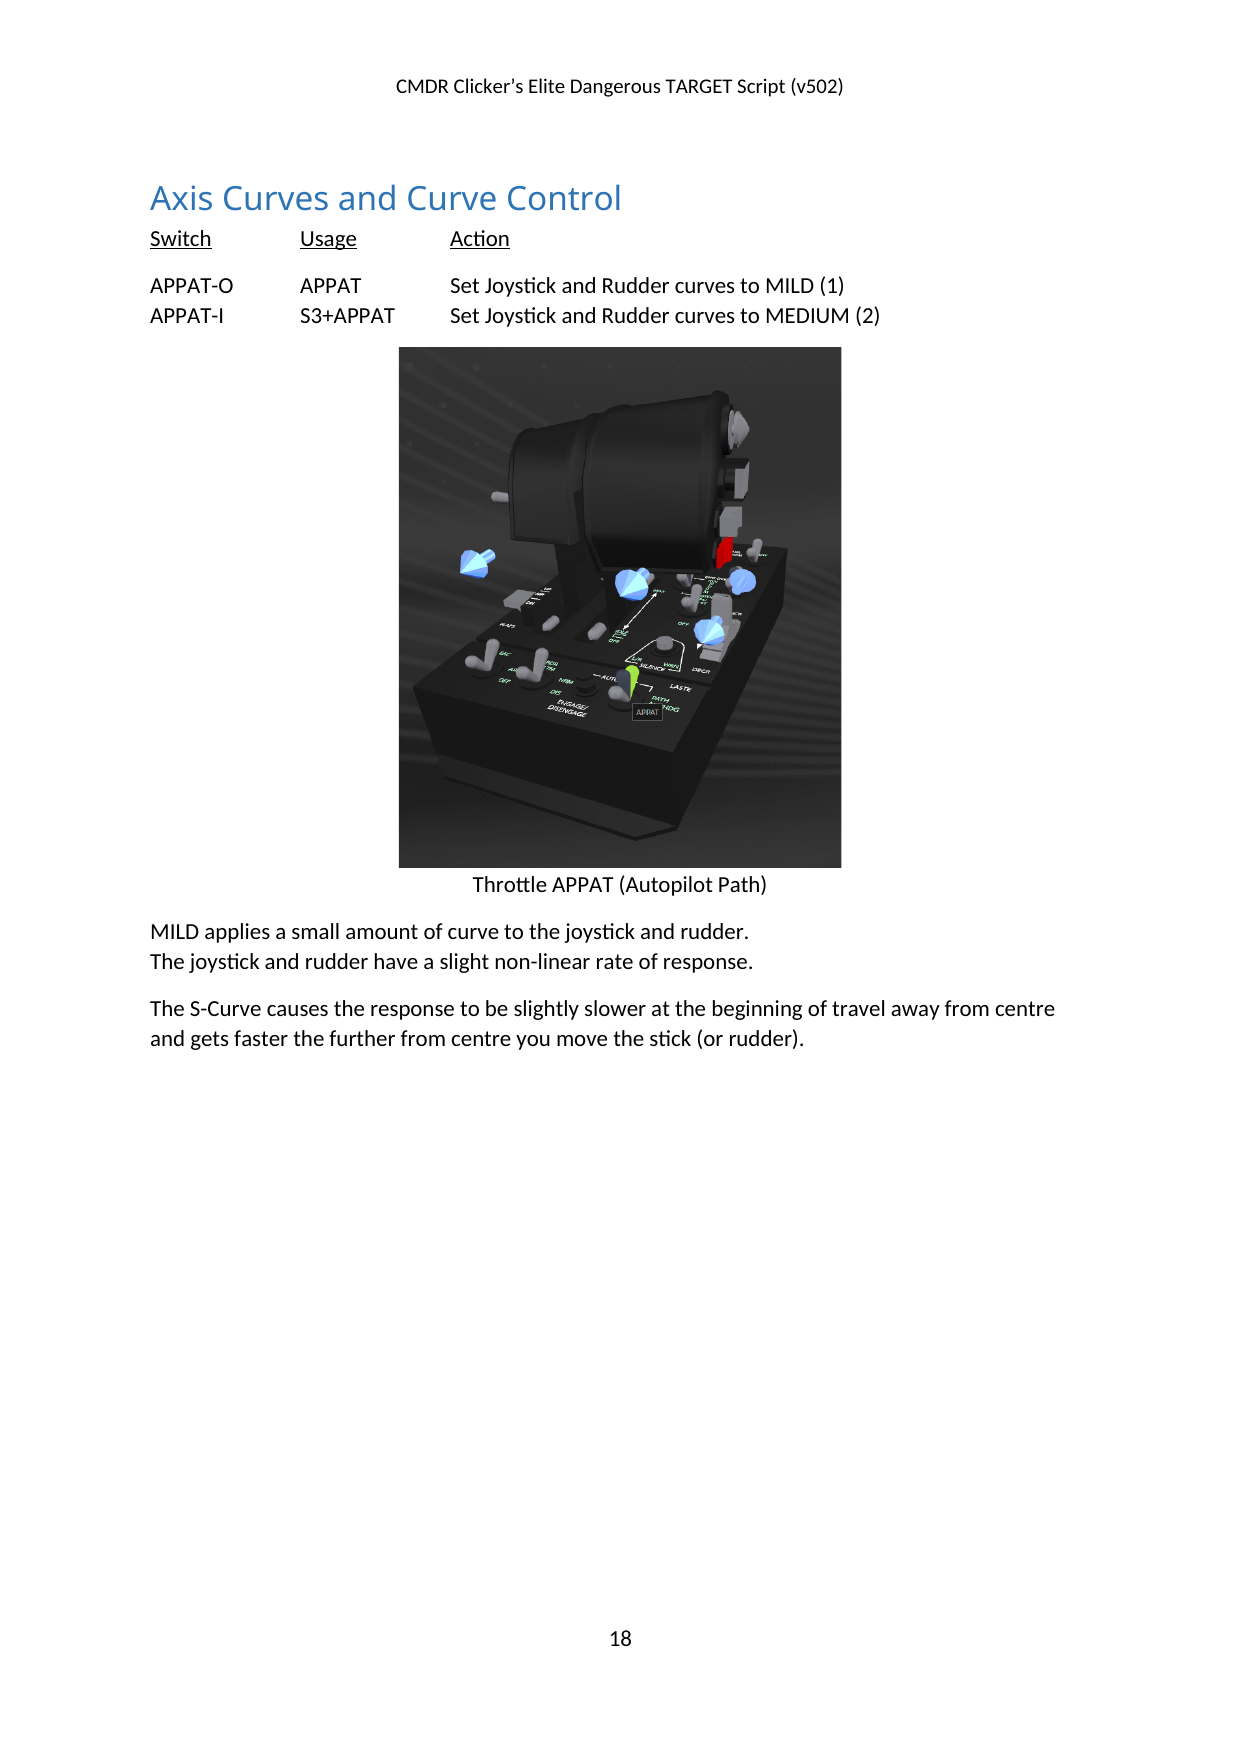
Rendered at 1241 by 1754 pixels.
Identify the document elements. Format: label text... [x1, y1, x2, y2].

text Switch Usage Action [150, 224, 1090, 252]
text MILD applies a small amount of curve to the joystick and rudder. The joystick and rudder have a slight non-linear rate of response. [150, 917, 1090, 975]
subtitle Axis Curves and Curve Control [150, 175, 1090, 220]
text APPAT-O APPAT Set Joystick and Rudder curves to MILD (1) APPAT-I S3+APPAT Set Joystick and Rudder curves to MEDIUM (2) [150, 271, 1090, 329]
text The S-Curve causes the response to be slightly slower at the beginning of travel away from centre and gets faster the further from centre you move the stick (or rudder). [150, 994, 1090, 1052]
picture [398, 347, 842, 868]
